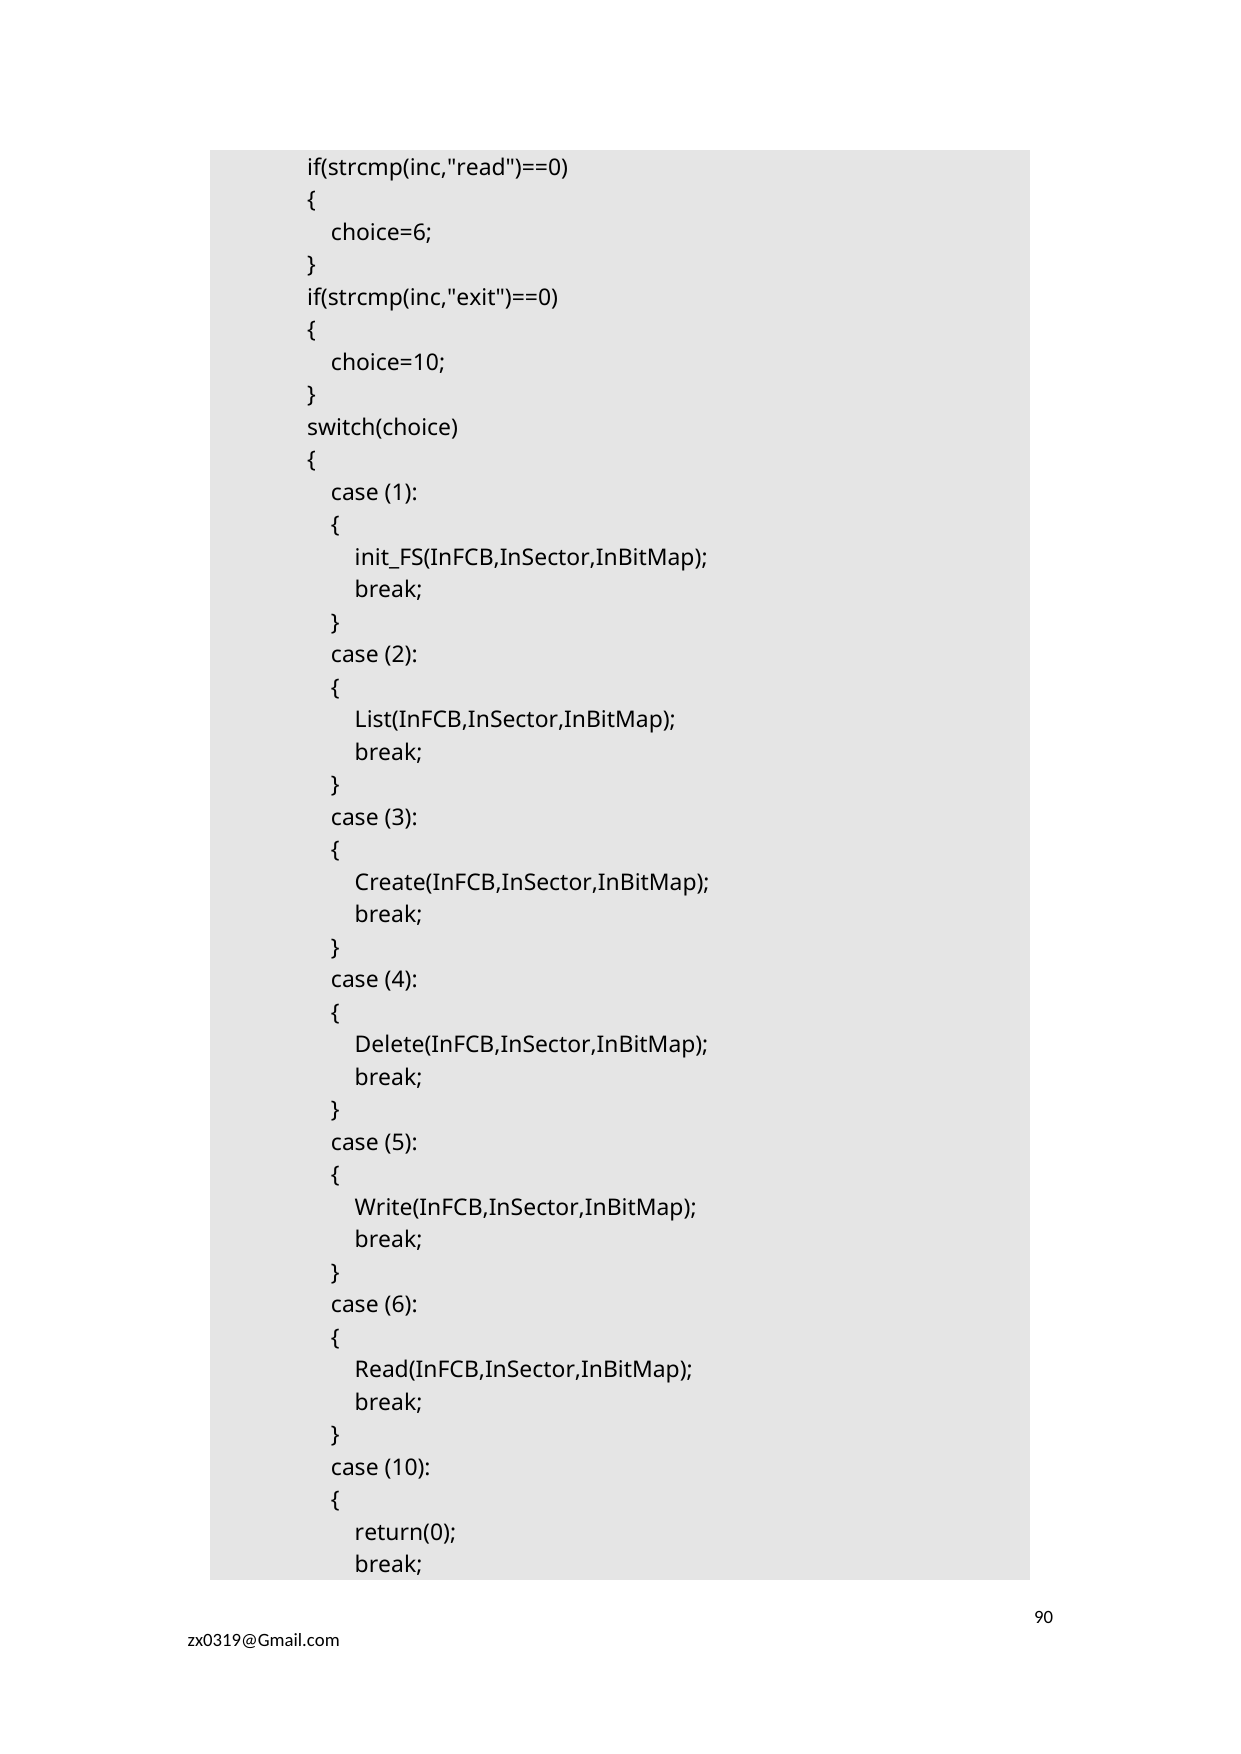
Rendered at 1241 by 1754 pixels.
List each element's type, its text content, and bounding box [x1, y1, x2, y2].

text case (5): [210, 1125, 1030, 1157]
text Create(InFCB,InSector,InBitMap); [210, 865, 1030, 897]
text } [210, 930, 1030, 962]
text break; [210, 572, 1030, 605]
text break; [210, 1060, 1030, 1092]
text } [210, 767, 1030, 800]
text } [210, 377, 1030, 410]
text init_FS(InFCB,InSector,InBitMap); [210, 540, 1030, 572]
text Read(InFCB,InSector,InBitMap); [210, 1352, 1030, 1385]
text case (3): [210, 800, 1030, 832]
text if(strcmp(inc,"read")==0) [210, 150, 1030, 182]
text Delete(InFCB,InSector,InBitMap); [210, 1027, 1030, 1060]
text case (10): [210, 1450, 1030, 1482]
text { [210, 442, 1030, 475]
text } [210, 605, 1030, 637]
text } [210, 1092, 1030, 1125]
text { [210, 995, 1030, 1027]
text break; [210, 1385, 1030, 1417]
text { [210, 832, 1030, 865]
text case (6): [210, 1287, 1030, 1320]
text { [210, 1482, 1030, 1515]
text break; [210, 1222, 1030, 1255]
text break; [210, 735, 1030, 767]
text List(InFCB,InSector,InBitMap); [210, 702, 1030, 735]
text { [210, 507, 1030, 540]
text break; [210, 1547, 1030, 1580]
text return(0); [210, 1515, 1030, 1547]
text } [210, 247, 1030, 280]
text { [210, 1320, 1030, 1352]
text } [210, 1255, 1030, 1287]
text switch(choice) [210, 410, 1030, 442]
text case (1): [210, 475, 1030, 507]
text Write(InFCB,InSector,InBitMap); [210, 1190, 1030, 1222]
text case (4): [210, 962, 1030, 995]
text break; [210, 897, 1030, 930]
text if(strcmp(inc,"exit")==0) [210, 280, 1030, 312]
text { [210, 1157, 1030, 1190]
text { [210, 312, 1030, 345]
text { [210, 670, 1030, 702]
text } [210, 1417, 1030, 1450]
text choice=6; [210, 215, 1030, 247]
text case (2): [210, 637, 1030, 670]
text choice=10; [210, 345, 1030, 377]
text { [210, 182, 1030, 215]
